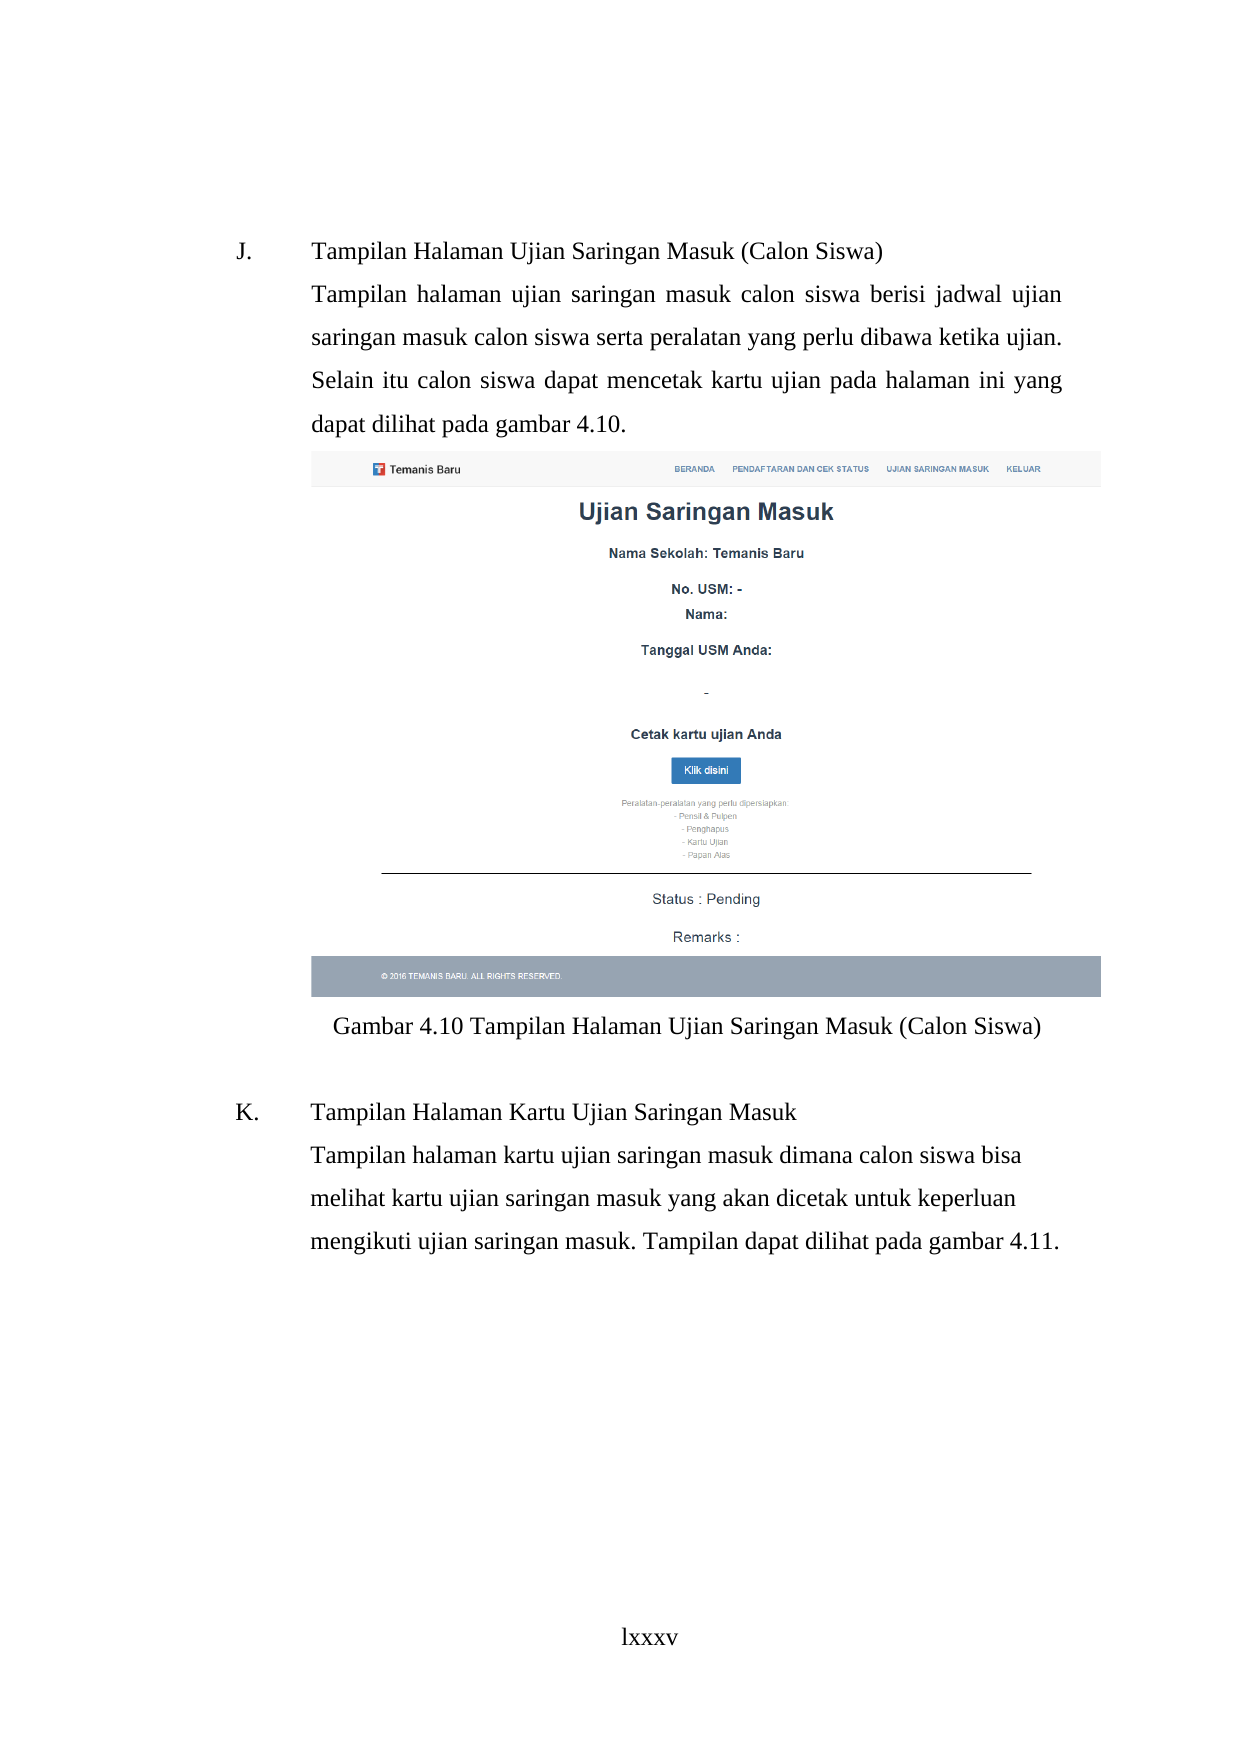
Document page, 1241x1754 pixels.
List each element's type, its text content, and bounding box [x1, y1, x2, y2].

list Gambar 4.10 Tampilan Halaman Ujian Saringan Masuk (Calon Siswa) [311, 1011, 1063, 1039]
picture [311, 451, 1101, 997]
list Tampilan Halaman Kartu Ujian Saringan Masuk [235, 1097, 1063, 1126]
list Tampilan halaman ujian saringan masuk calon siswa berisi jadwal ujian saringan masuk calon siswa serta peralatan yang perlu dibawa ketika ujian. Selain itu calon siswa dapat mencetak kartu ujian pada halaman ini yang dapat dilihat pada gambar 4.10. [311, 279, 1063, 437]
list Tampilan Halaman Ujian Saringan Masuk (Calon Siswa) [236, 236, 1063, 265]
list Tampilan halaman kartu ujian saringan masuk dimana calon siswa bisa melihat kartu ujian saringan masuk yang akan dicetak untuk keperluan mengikuti ujian saringan masuk. Tampilan dapat dilihat pada gambar 4.11. [310, 1140, 1063, 1255]
